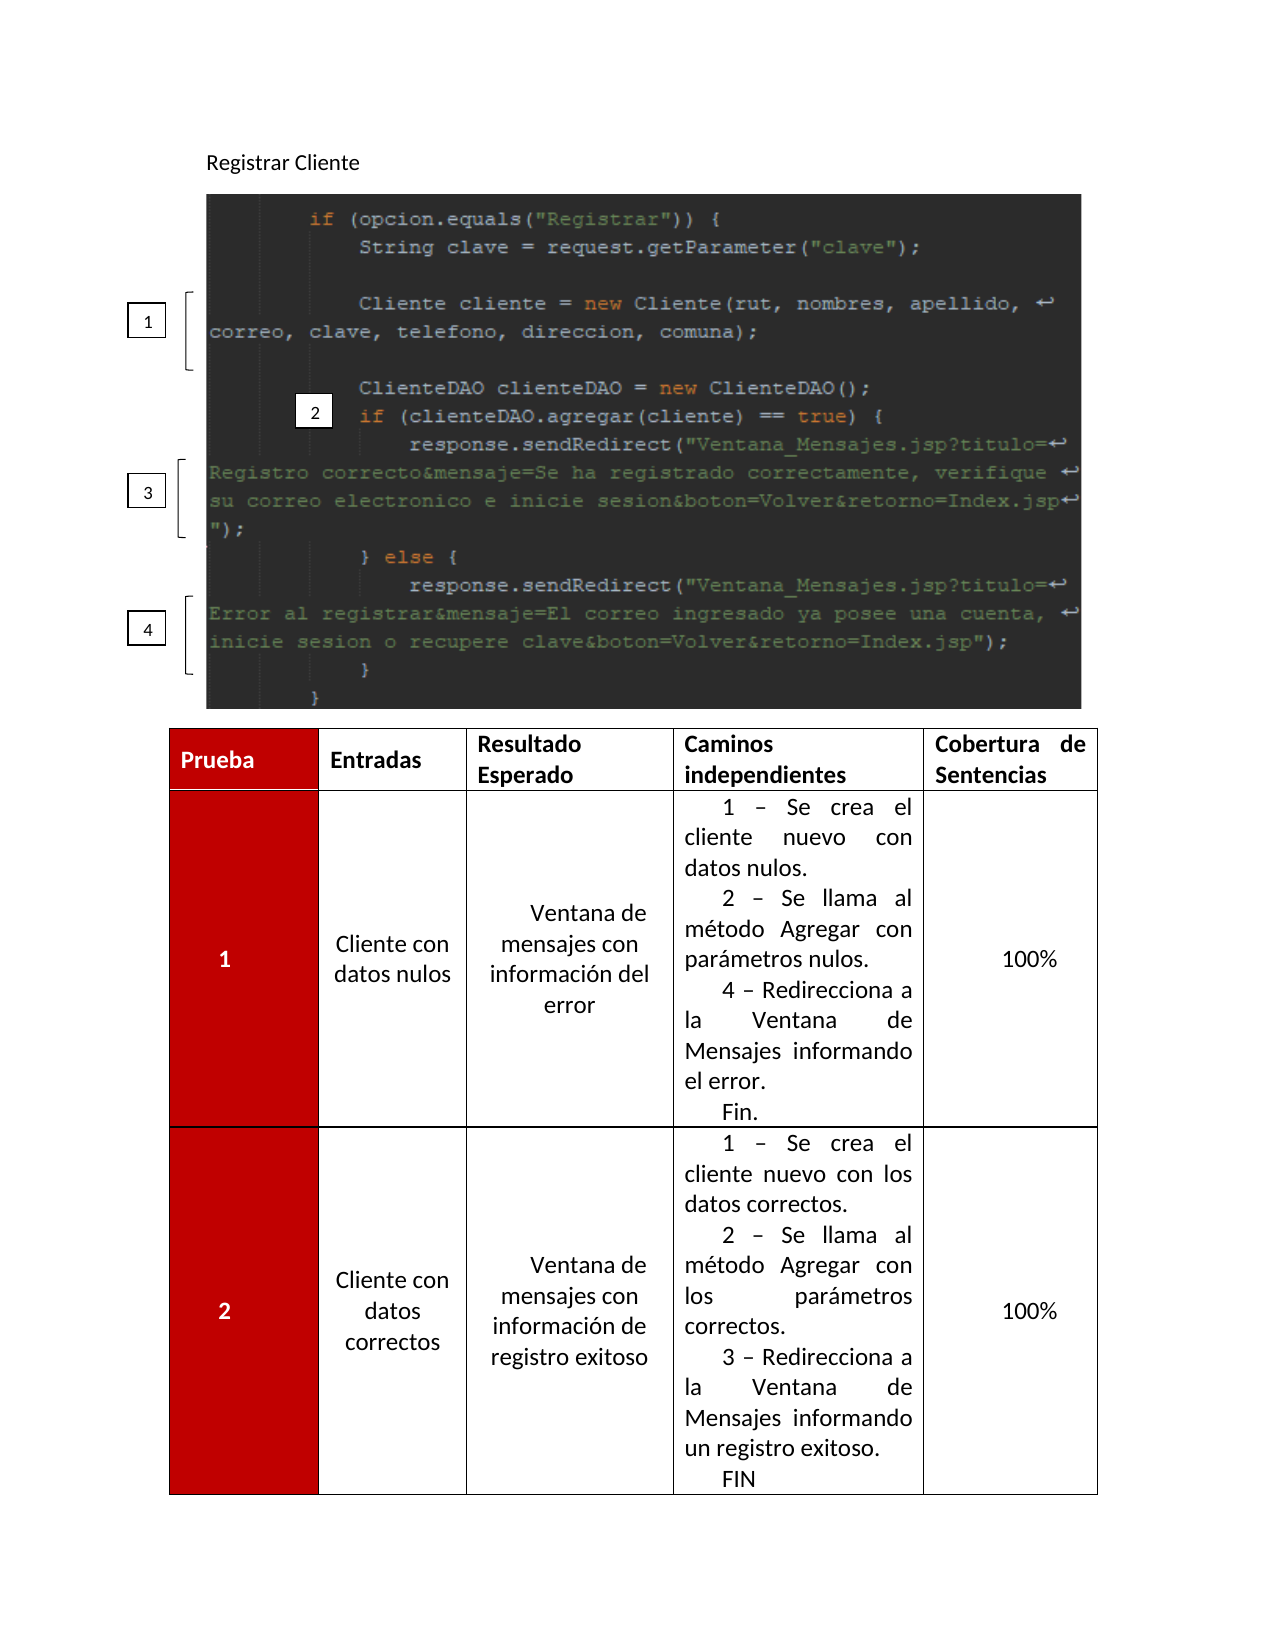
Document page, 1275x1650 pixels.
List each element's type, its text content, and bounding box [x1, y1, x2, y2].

table_cell Cliente con datos nulos [319, 791, 466, 1126]
table_header Caminos independientes [674, 729, 923, 789]
table_cell Ventana de mensajes con información de registro exitoso [467, 1128, 673, 1494]
table_header Resultado Esperado [467, 729, 673, 789]
table_cell 1 – Se crea el cliente nuevo con los datos correctos. 2 – Se llama al método Agregar con los parámetros correctos. 3 – Redirecciona a la Ventana de Mensajes informando un registro exitoso. FIN [674, 1128, 923, 1494]
table_cell 100% [924, 1128, 1097, 1494]
text Registrar Cliente [169, 148, 1098, 176]
table_header Cobertura de Sentencias [924, 729, 1097, 789]
table_cell 1 [170, 791, 318, 1126]
table_cell Ventana de mensajes con información del error [467, 791, 673, 1126]
table_cell Cliente con datos correctos [319, 1128, 466, 1494]
table_header Prueba [170, 729, 318, 789]
table_header Entradas [319, 729, 466, 789]
picture [206, 194, 1082, 709]
table_cell 100% [924, 791, 1097, 1126]
table_cell 1 – Se crea el cliente nuevo con datos nulos. 2 – Se llama al método Agregar con parámetros nulos. 4 – Redirecciona a la Ventana de Mensajes informando el error. Fin. [674, 791, 923, 1126]
table_cell 2 [170, 1128, 318, 1494]
